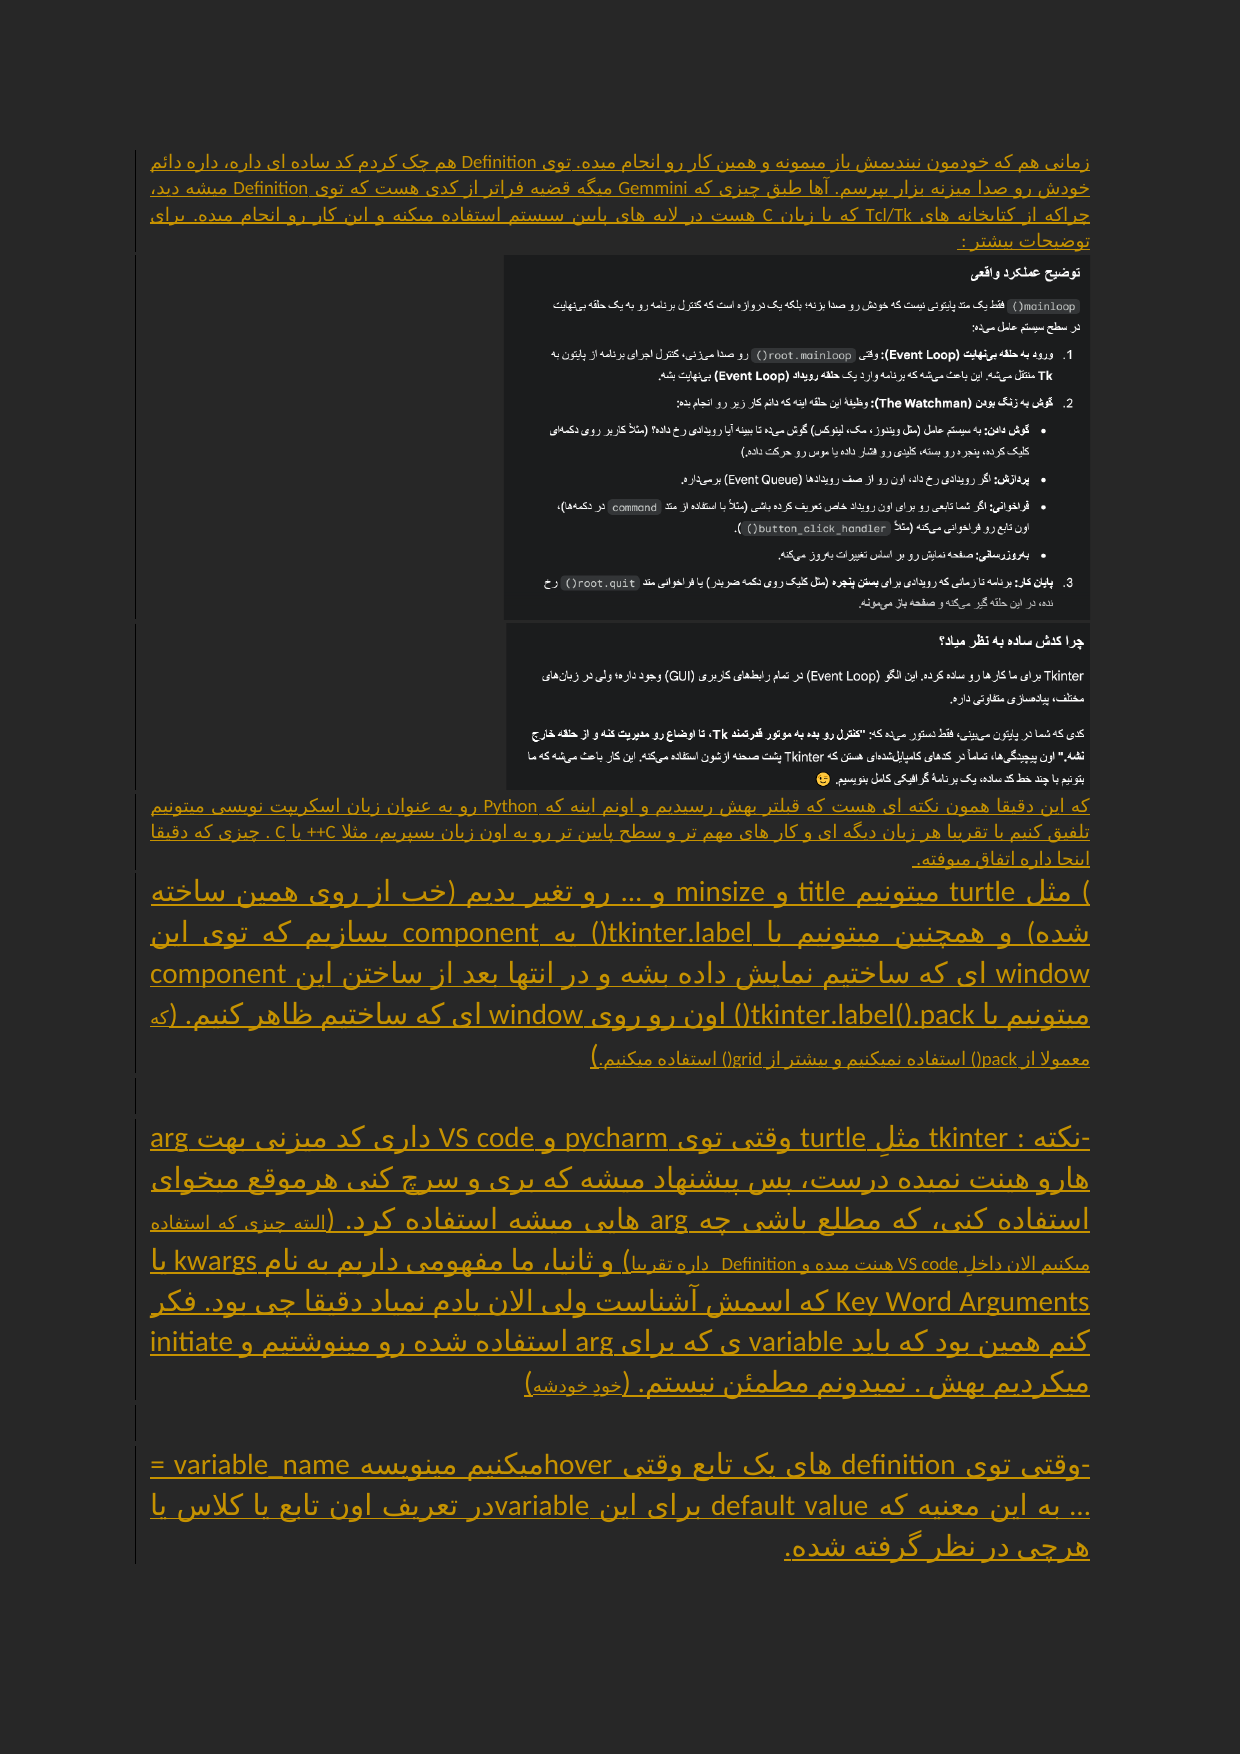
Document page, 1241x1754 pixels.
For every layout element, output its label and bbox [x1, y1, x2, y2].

picture [503, 255, 1091, 620]
picture [506, 623, 1090, 790]
